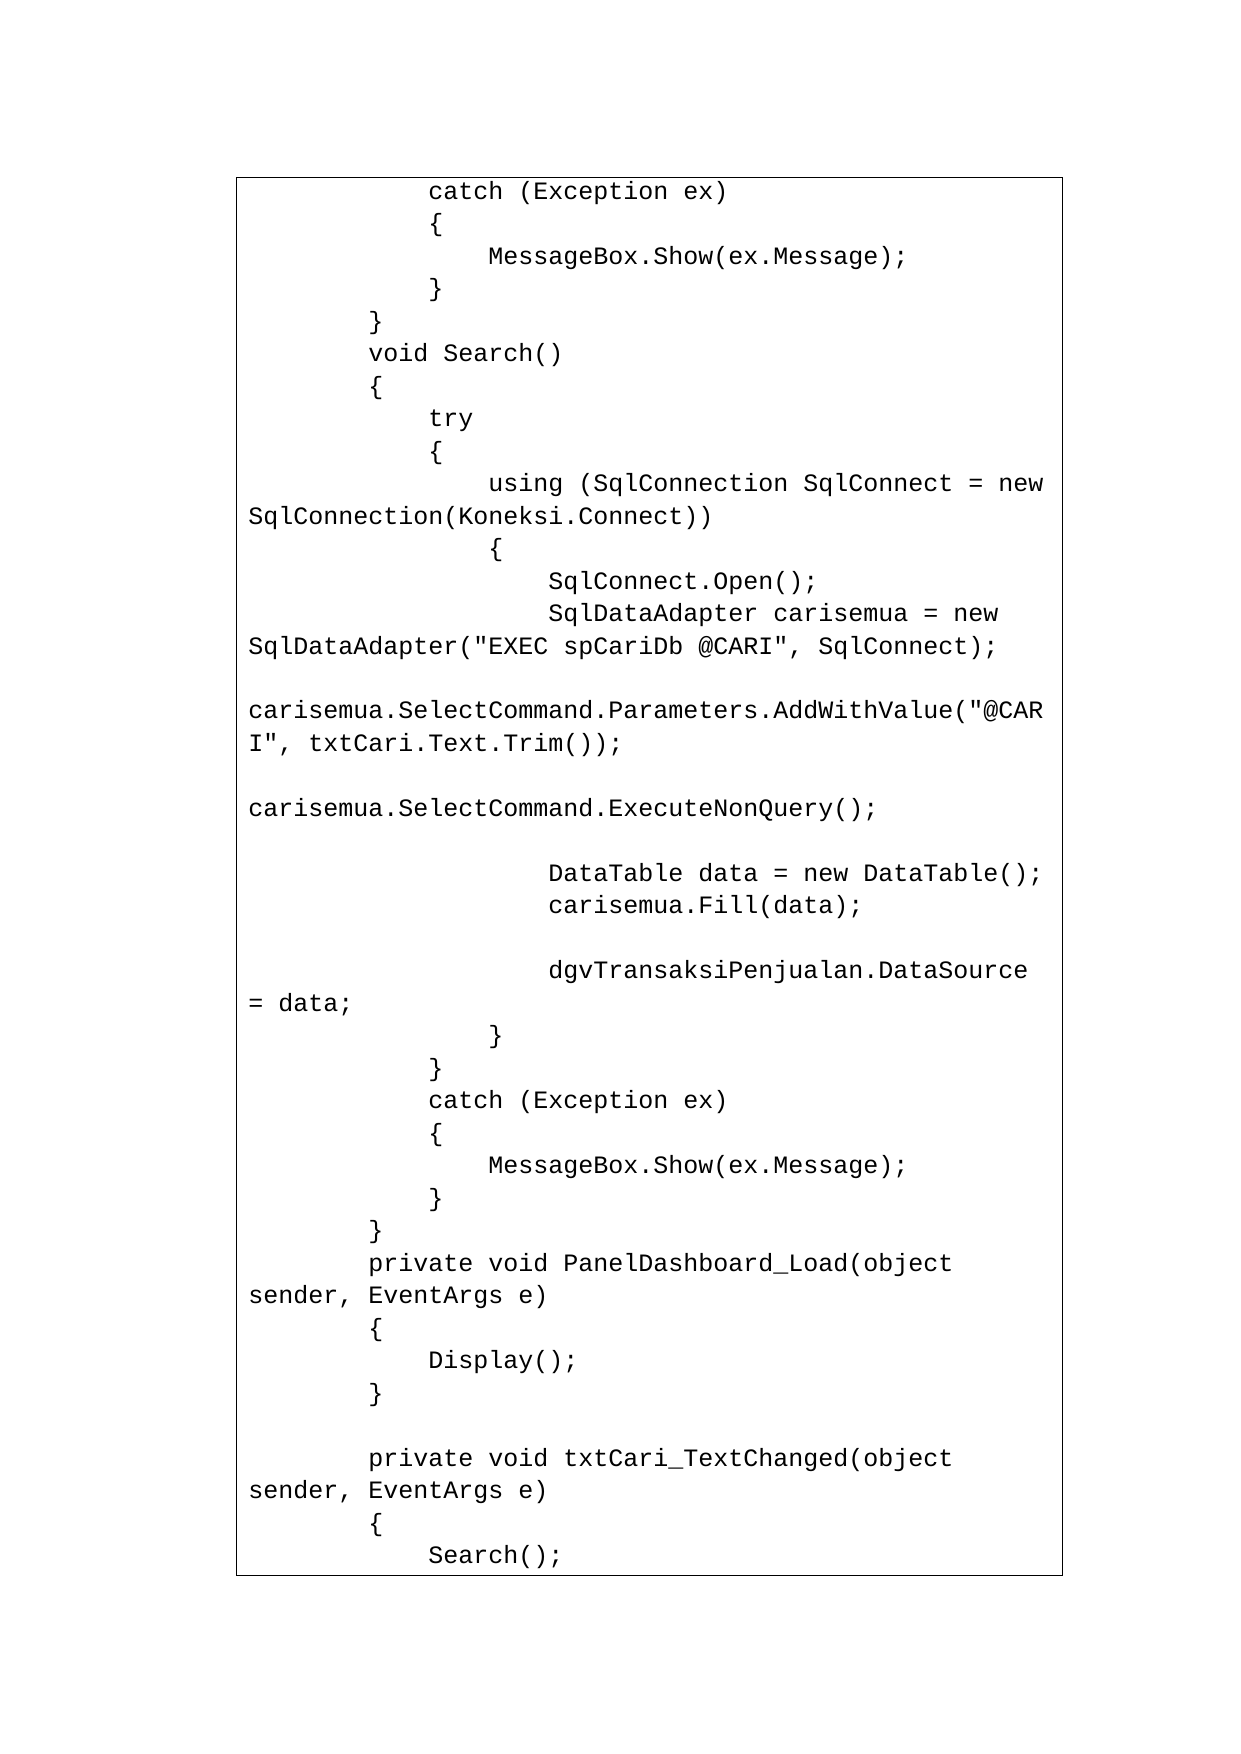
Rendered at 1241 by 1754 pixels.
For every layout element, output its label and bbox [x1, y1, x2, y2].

table_cell [237, 178, 1062, 1575]
